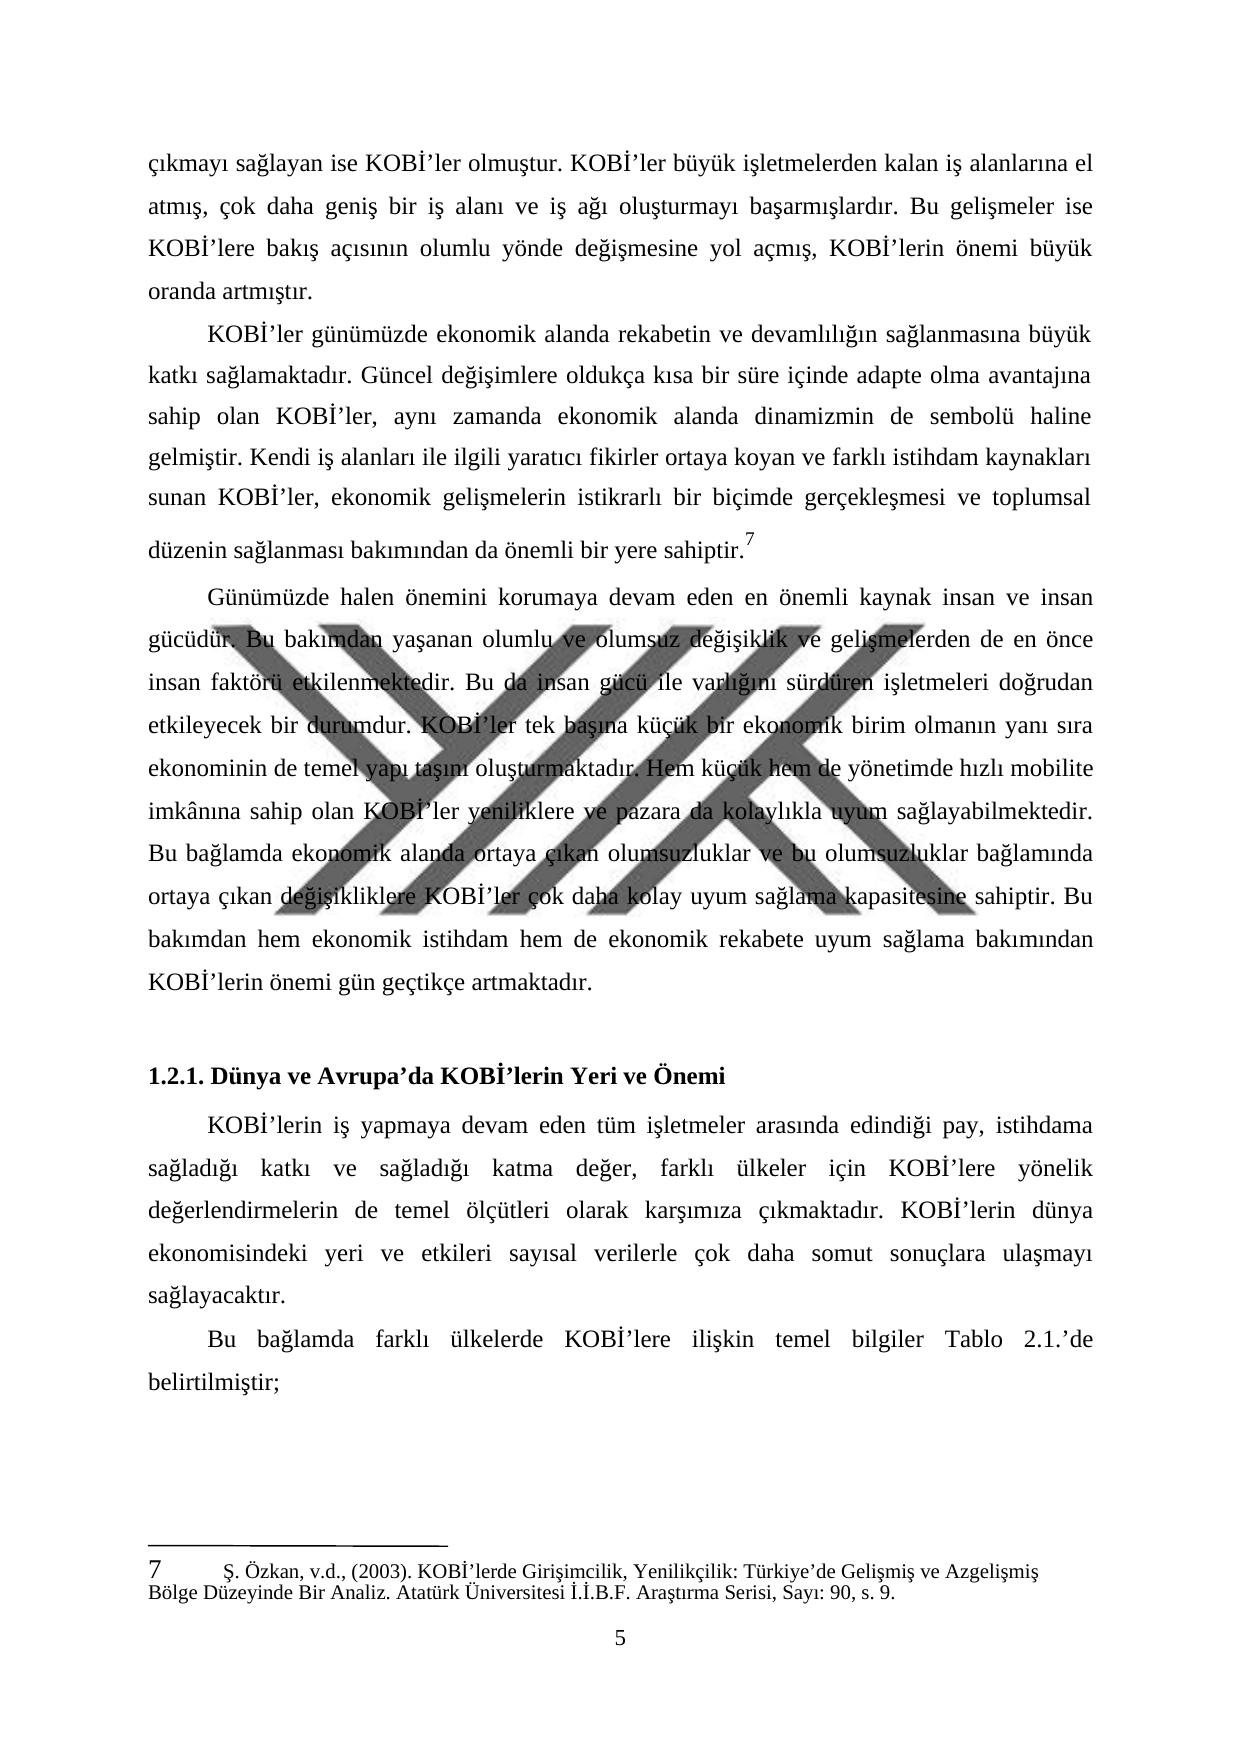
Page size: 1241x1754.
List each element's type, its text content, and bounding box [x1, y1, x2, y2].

text KOBİ’lerin iş yapmaya devam eden tüm işletmeler arasında edindiği pay, istihdama sağladığı katkı ve sağladığı katma değer, farklı ülkeler için KOBİ’lere yönelik değerlendirmelerin de temel ölçütleri olarak karşımıza çıkmaktadır. KOBİ’lerin dünya ekonomisindeki yeri ve etkileri sayısal verilerle çok daha somut sonuçlara ulaşmayı sağlayacaktır. [148, 1110, 1094, 1309]
list Ş. Özkan, v.d., (2003). KOBİ’lerde Girişimcilik, Yenilikçilik: Türkiye’de Gelişmiş ve Azgelişmiş Bölge Düzeyinde Bir Analiz. Atatürk Üniversitesi İ.İ.B.F. Araştırma Serisi, Sayı: 90, s. 9. [148, 1558, 1094, 1604]
text 1.2.1. Dünya ve Avrupa’da KOBİ’lerin Yeri ve Önemi [148, 1061, 1094, 1089]
text KOBİ’ler günümüzde ekonomik alanda rekabetin ve devamlılığın sağlanmasına büyük katkı sağlamaktadır. Güncel değişimlere oldukça kısa bir süre içinde adapte olma avantajına sahip olan KOBİ’ler, aynı zamanda ekonomik alanda dinamizmin de sembolü haline gelmiştir. Kendi iş alanları ile ilgili yaratıcı fikirler ortaya koyan ve farklı istihdam kaynakları sunan KOBİ’ler, ekonomik gelişmelerin istikrarlı bir biçimde gerçekleşmesi ve toplumsal düzenin sağlanması bakımından da önemli bir yere sahiptir.7 [148, 319, 1092, 566]
text 5 [148, 1624, 1092, 1651]
text Günümüzde halen önemini korumaya devam eden en önemli kaynak insan ve insan gücüdür. Bu bakımdan yaşanan olumlu ve olumsuz değişiklik ve gelişmelerden de en önce insan faktörü etkilenmektedir. Bu da insan gücü ile varlığını sürdüren işletmeleri doğrudan etkileyecek bir durumdur. KOBİ’ler tek başına küçük bir ekonomik birim olmanın yanı sıra ekonominin de temel yapı taşını oluşturmaktadır. Hem küçük hem de yönetimde hızlı mobilite imkânına sahip olan KOBİ’ler yeniliklere ve pazara da kolaylıkla uyum sağlayabilmektedir. Bu bağlamda ekonomik alanda ortaya çıkan olumsuzluklar ve bu olumsuzluklar bağlamında ortaya çıkan değişikliklere KOBİ’ler çok daha kolay uyum sağlama kapasitesine sahiptir. Bu bakımdan hem ekonomik istihdam hem de ekonomik rekabete uyum sağlama bakımından KOBİ’lerin önemi gün geçtikçe artmaktadır. [148, 582, 1094, 996]
text çıkmayı sağlayan ise KOBİ’ler olmuştur. KOBİ’ler büyük işletmelerden kalan iş alanlarına el atmış, çok daha geniş bir iş alanı ve iş ağı oluşturmayı başarmışlardır. Bu gelişmeler ise KOBİ’lere bakış açısının olumlu yönde değişmesine yol açmış, KOBİ’lerin önemi büyük oranda artmıştır. [148, 148, 1094, 304]
text Bu bağlamda farklı ülkelerde KOBİ’lere ilişkin temel bilgiler Tablo 2.1.’de belirtilmiştir; [148, 1324, 1094, 1396]
